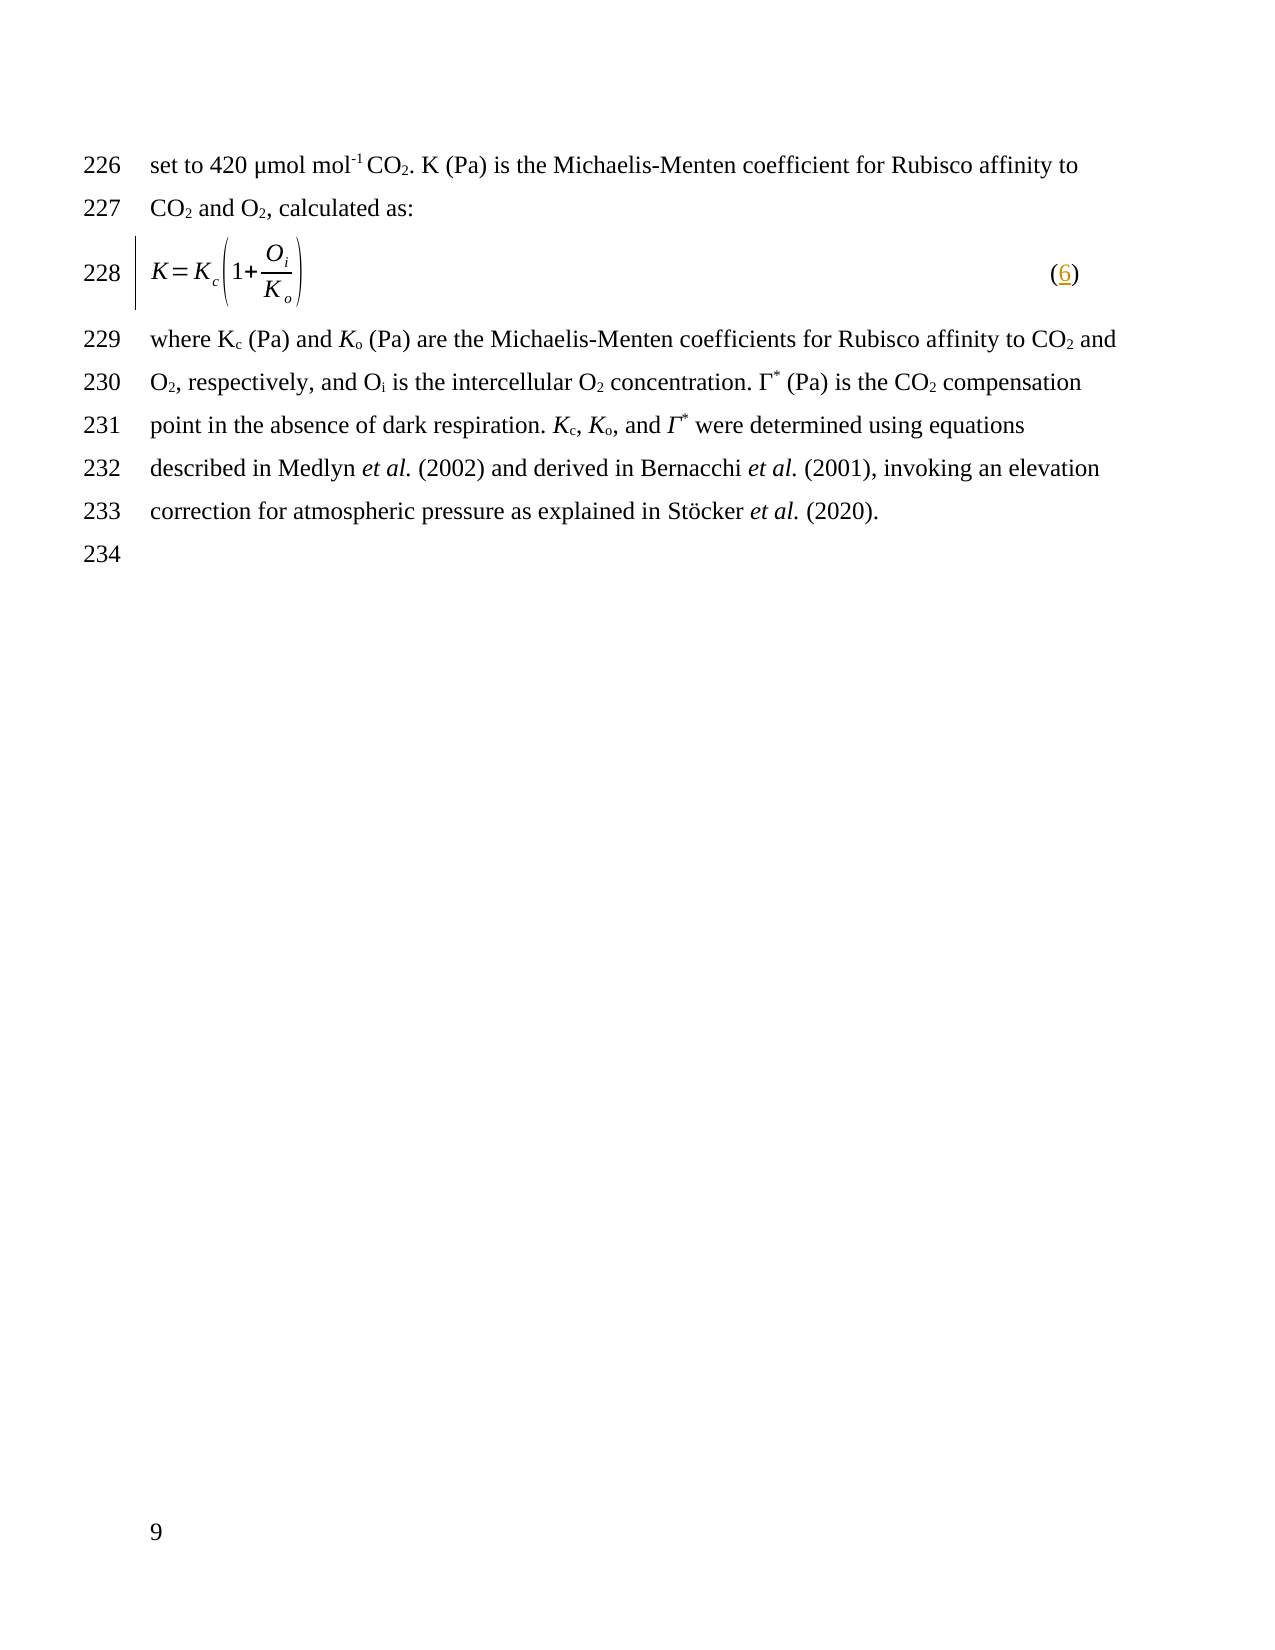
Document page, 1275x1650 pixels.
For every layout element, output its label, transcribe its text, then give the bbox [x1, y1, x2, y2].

text where Kc (Pa) and Ko (Pa) are the Michaelis-Menten coefficients for Rubisco affinity to CO2 and O2, respectively, and Oi is the intercellular O2 concentration. Γ* (Pa) is the CO2 compensation point in the absence of dark respiration. Kc, Ko, and Γ* were determined using equations described in Medlyn et al. (2002) and derived in Bernacchi et al. (2001), invoking an elevation correction for atmospheric pressure as explained in Stöcker et al. (2020). [150, 324, 1125, 525]
text () [150, 236, 1125, 309]
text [150, 150, 1125, 222]
